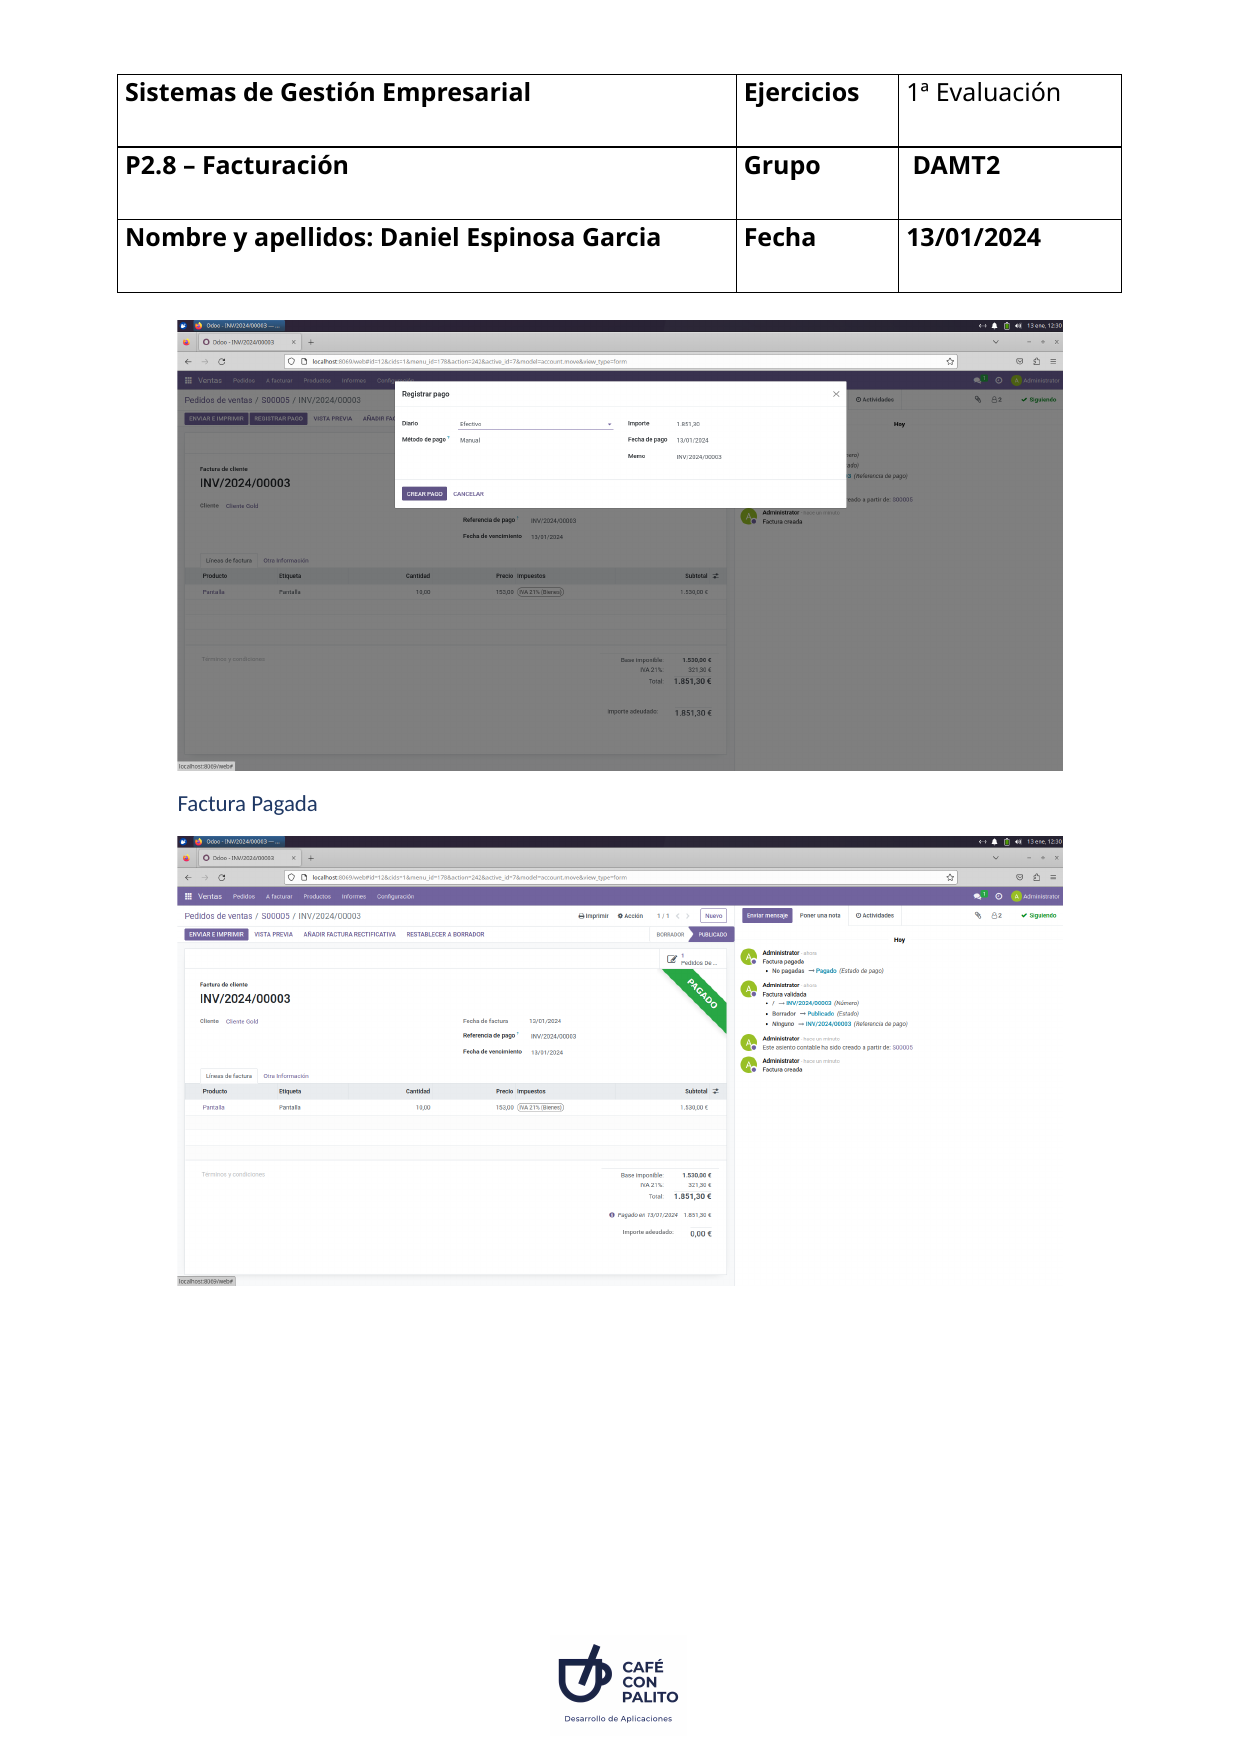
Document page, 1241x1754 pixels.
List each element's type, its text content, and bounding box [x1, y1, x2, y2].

picture [177, 836, 1063, 1286]
picture [177, 320, 1063, 771]
picture [549, 1635, 688, 1736]
text Factura Pagada [177, 789, 1063, 817]
